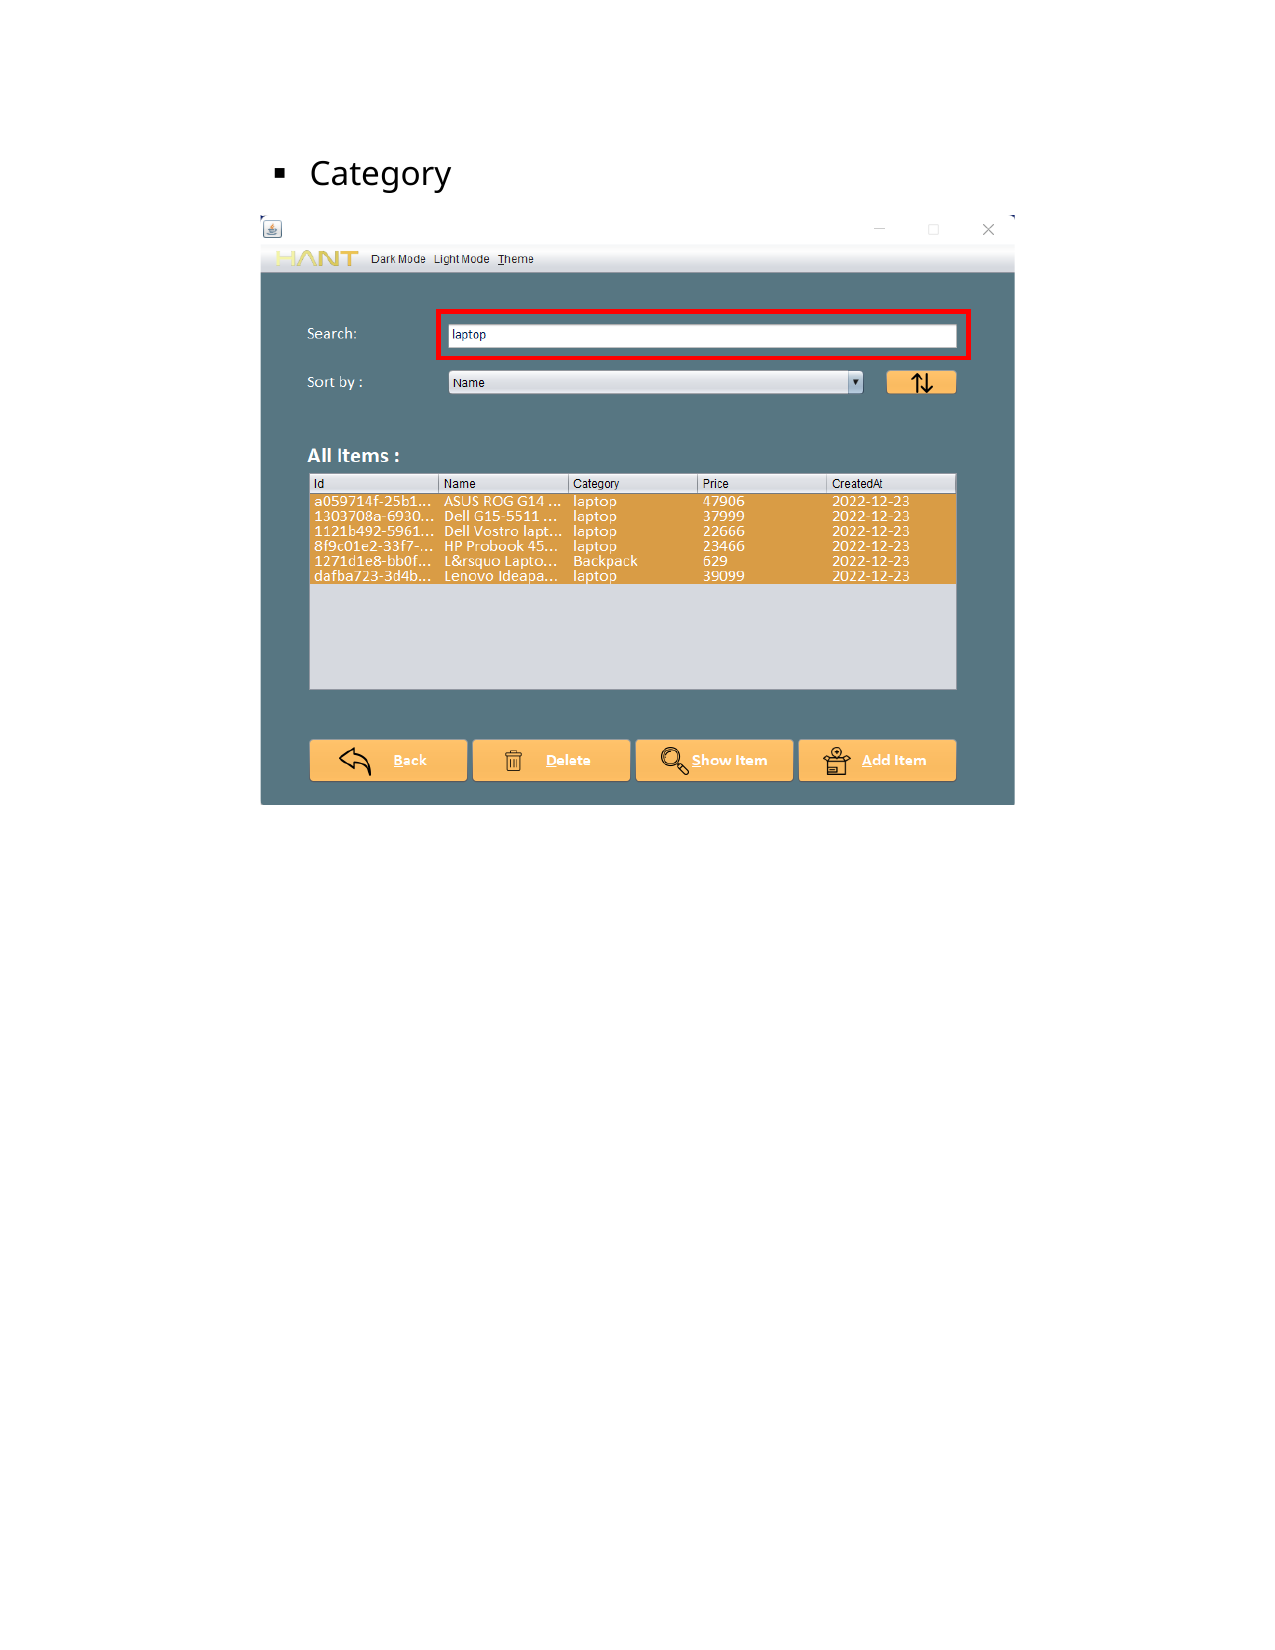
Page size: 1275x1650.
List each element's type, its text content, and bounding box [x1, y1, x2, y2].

picture [260, 215, 1015, 805]
list Category [272, 150, 1125, 195]
